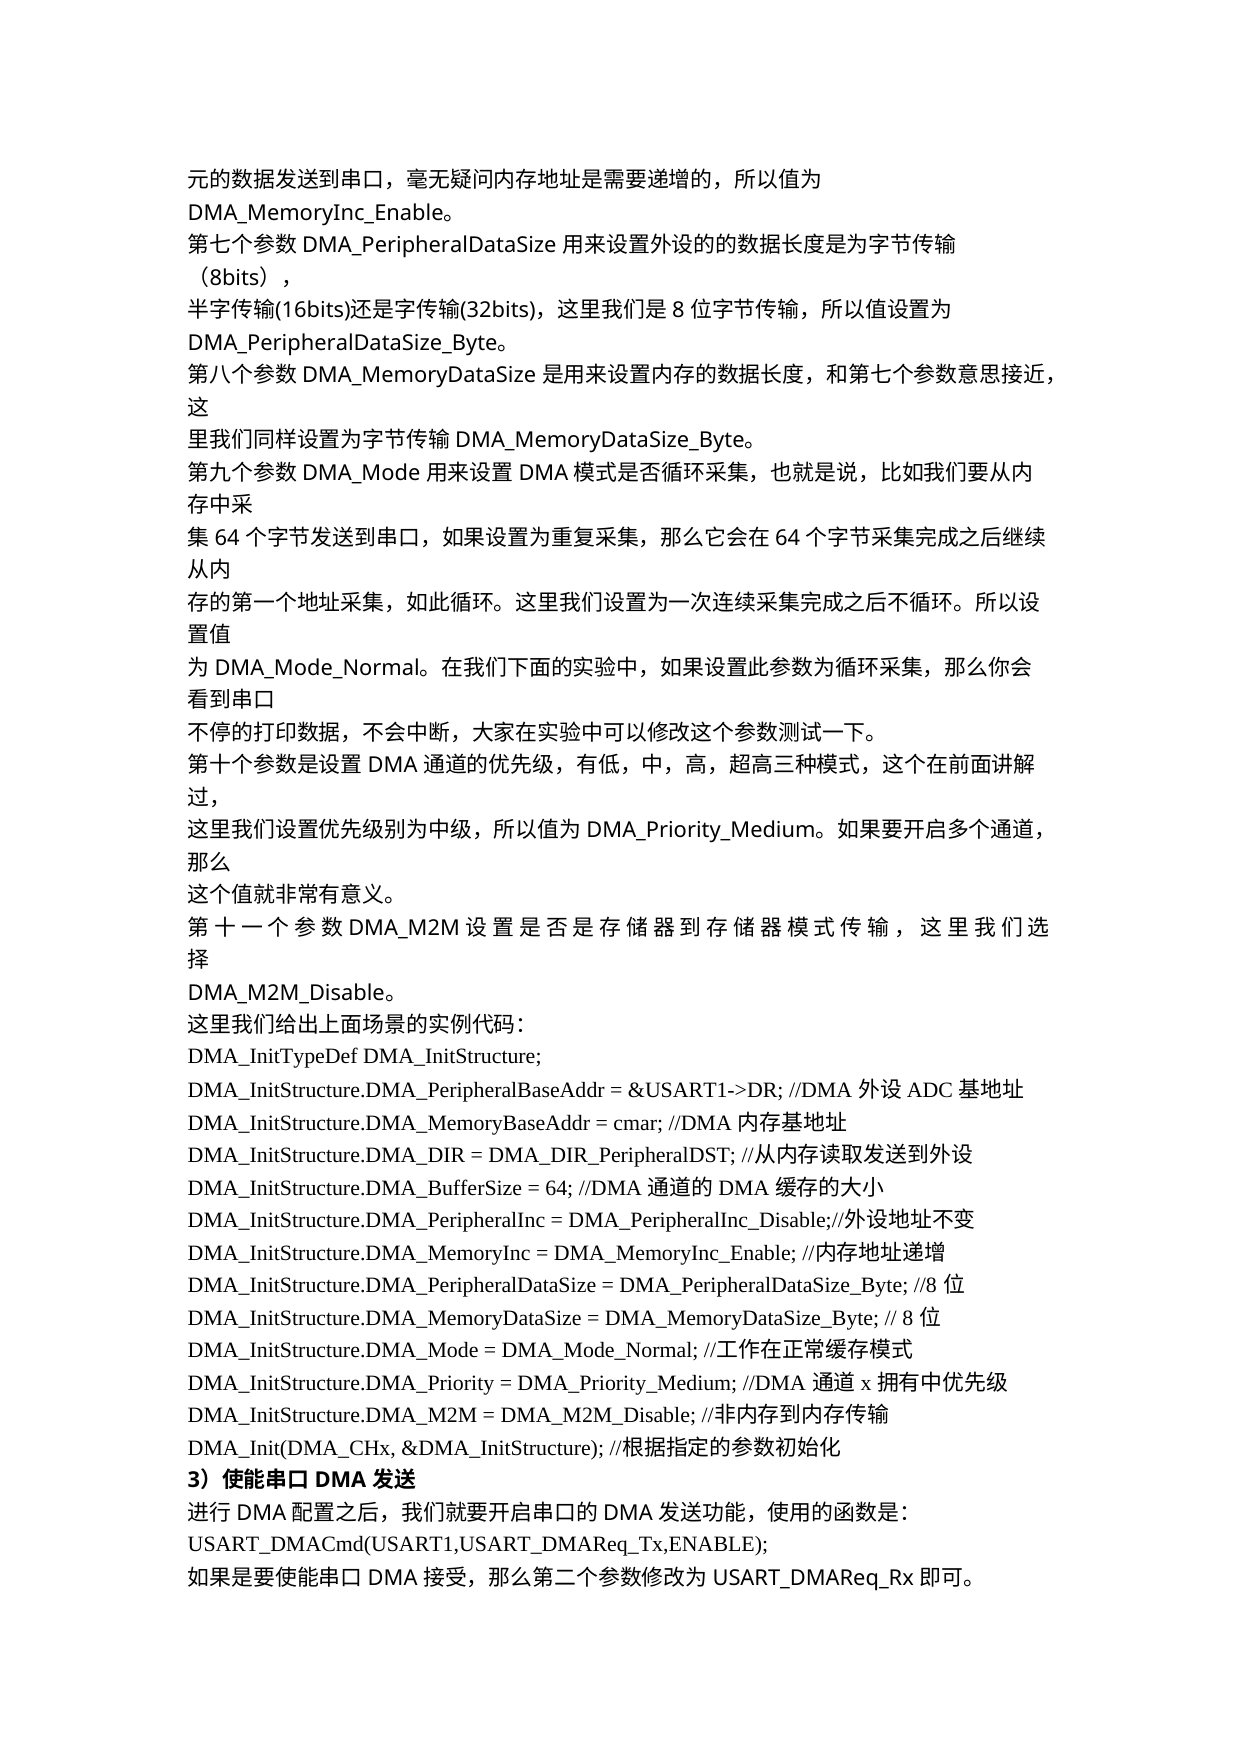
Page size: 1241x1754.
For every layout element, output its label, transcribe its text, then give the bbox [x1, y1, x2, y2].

text 存的第一个地址采集，如此循环。这里我们设置为一次连续采集完成之后不循环。所以设置值 [187, 584, 1053, 649]
text 进行 DMA 配置之后，我们就要开启串口的 DMA 发送功能，使用的函数是： [187, 1494, 1053, 1527]
text DMA_InitStructure.DMA_Mode = DMA_Mode_Normal; //工作在正常缓存模式 [187, 1332, 1053, 1364]
text DMA_InitStructure.DMA_MemoryBaseAddr = cmar; //DMA 内存基地址 [187, 1104, 1053, 1137]
text 集 64 个字节发送到串口，如果设置为重复采集，那么它会在 64 个字节采集完成之后继续从内 [187, 519, 1053, 584]
text DMA_InitStructure.DMA_Priority = DMA_Priority_Medium; //DMA 通道 x 拥有中优先级 [187, 1364, 1053, 1397]
text 第十个参数是设置 DMA 通道的优先级，有低，中，高，超高三种模式，这个在前面讲解过， [187, 747, 1053, 812]
text 3）使能串口 DMA 发送 [187, 1462, 1053, 1494]
text 如果是要使能串口 DMA 接受，那么第二个参数修改为 USART_DMAReq_Rx 即可。 [187, 1559, 1053, 1592]
text 这里我们给出上面场景的实例代码： [187, 1007, 1053, 1039]
text 这里我们设置优先级别为中级，所以值为 DMA_Priority_Medium。如果要开启多个通道，那么 [187, 812, 1053, 877]
text 为 DMA_Mode_Normal。在我们下面的实验中，如果设置此参数为循环采集，那么你会看到串口 [187, 649, 1053, 714]
text DMA_InitStructure.DMA_PeripheralInc = DMA_PeripheralInc_Disable;//外设地址不变 [187, 1202, 1053, 1234]
text DMA_Init(DMA_CHx, &DMA_InitStructure); //根据指定的参数初始化 [187, 1429, 1053, 1462]
text 第九个参数 DMA_Mode 用来设置 DMA 模式是否循环采集，也就是说，比如我们要从内存中采 [187, 454, 1053, 519]
text DMA_PeripheralDataSize_Byte。 [187, 324, 1053, 357]
text 这个值就非常有意义。 [187, 877, 1053, 909]
text 里我们同样设置为字节传输 DMA_MemoryDataSize_Byte。 [187, 422, 1053, 454]
text DMA_InitStructure.DMA_PeripheralBaseAddr = &USART1->DR; //DMA 外设 ADC 基地址 [187, 1072, 1053, 1104]
text 第八个参数 DMA_MemoryDataSize 是用来设置内存的数据长度，和第七个参数意思接近，这 [187, 357, 1053, 422]
text DMA_InitStructure.DMA_DIR = DMA_DIR_PeripheralDST; //从内存读取发送到外设 [187, 1137, 1053, 1169]
text DMA_InitStructure.DMA_MemoryInc = DMA_MemoryInc_Enable; //内存地址递增 [187, 1234, 1053, 1267]
text DMA_InitStructure.DMA_M2M = DMA_M2M_Disable; //非内存到内存传输 [187, 1397, 1053, 1429]
text 第 十 一 个 参 数 DMA_M2M 设 置 是 否 是 存 储 器 到 存 储 器 模 式 传 输 ， 这 里 我 们 选 择 [187, 909, 1053, 974]
text DMA_InitStructure.DMA_MemoryDataSize = DMA_MemoryDataSize_Byte; // 8 位 [187, 1299, 1053, 1332]
text USART_DMACmd(USART1,USART_DMAReq_Tx,ENABLE); [187, 1527, 1053, 1559]
text 不停的打印数据，不会中断，大家在实验中可以修改这个参数测试一下。 [187, 714, 1053, 747]
text 元的数据发送到串口，毫无疑问内存地址是需要递增的，所以值为 DMA_MemoryInc_Enable。 [187, 162, 1053, 227]
text DMA_M2M_Disable。 [187, 974, 1053, 1007]
text DMA_InitStructure.DMA_BufferSize = 64; //DMA 通道的 DMA 缓存的大小 [187, 1169, 1053, 1202]
text 第七个参数 DMA_PeripheralDataSize 用来设置外设的的数据长度是为字节传输（8bits）， [187, 227, 1053, 292]
text 半字传输(16bits)还是字传输(32bits)，这里我们是 8 位字节传输，所以值设置为 [187, 292, 1053, 324]
text DMA_InitTypeDef DMA_InitStructure; [187, 1039, 1053, 1072]
text DMA_InitStructure.DMA_PeripheralDataSize = DMA_PeripheralDataSize_Byte; //8 位 [187, 1267, 1053, 1299]
